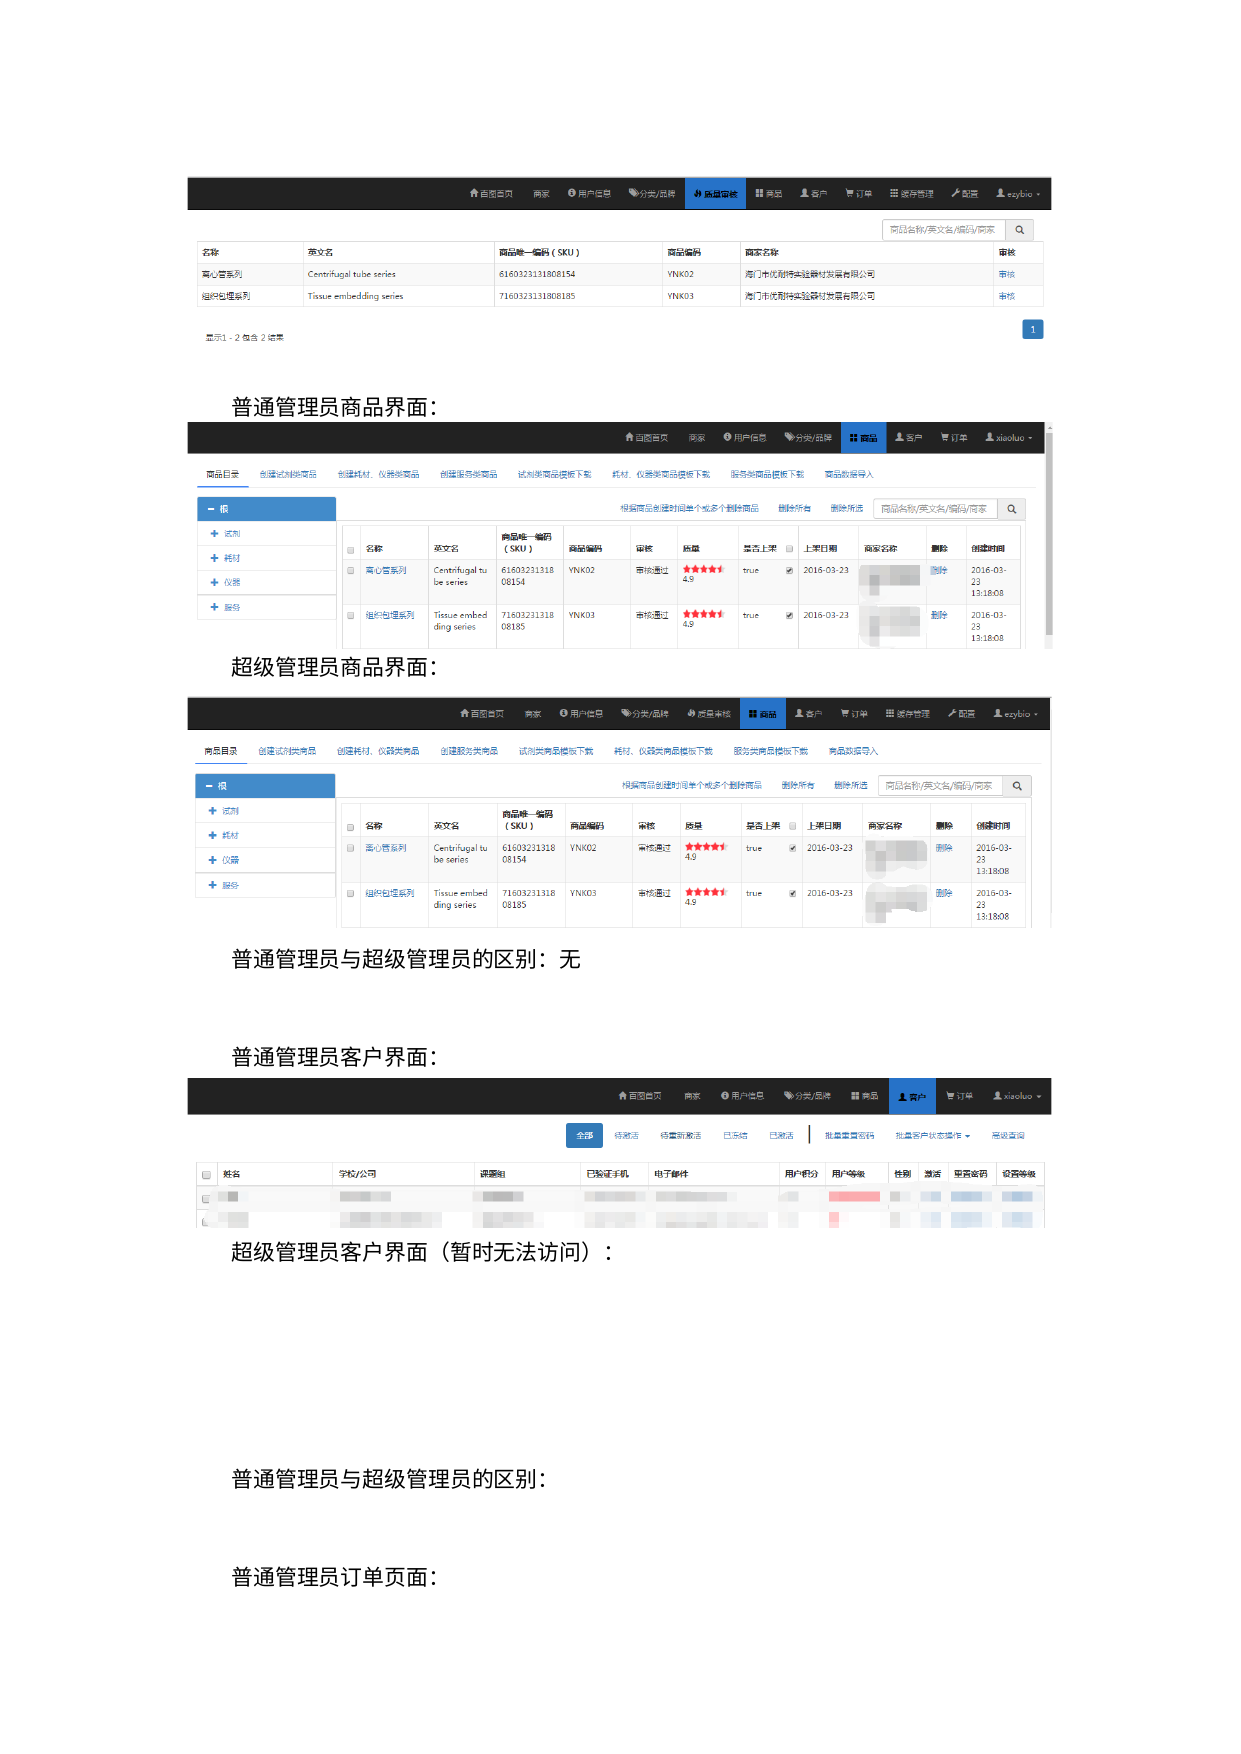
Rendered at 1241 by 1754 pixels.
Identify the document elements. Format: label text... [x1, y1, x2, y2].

picture [187, 696, 1052, 928]
picture [187, 422, 1053, 649]
text 普通管理员客户界面： [187, 1039, 1053, 1072]
text 普通管理员订单页面： [187, 1559, 1053, 1592]
picture [187, 1078, 1052, 1228]
text 超级管理员商品界面： [187, 649, 1053, 682]
text 普通管理员与超级管理员的区别： [187, 1462, 1053, 1494]
text 超级管理员客户界面（暂时无法访问）： [187, 1234, 1053, 1267]
text 普通管理员与超级管理员的区别：无 [187, 942, 1053, 974]
text 普通管理员商品界面： [187, 389, 1053, 422]
picture [187, 176, 1052, 343]
